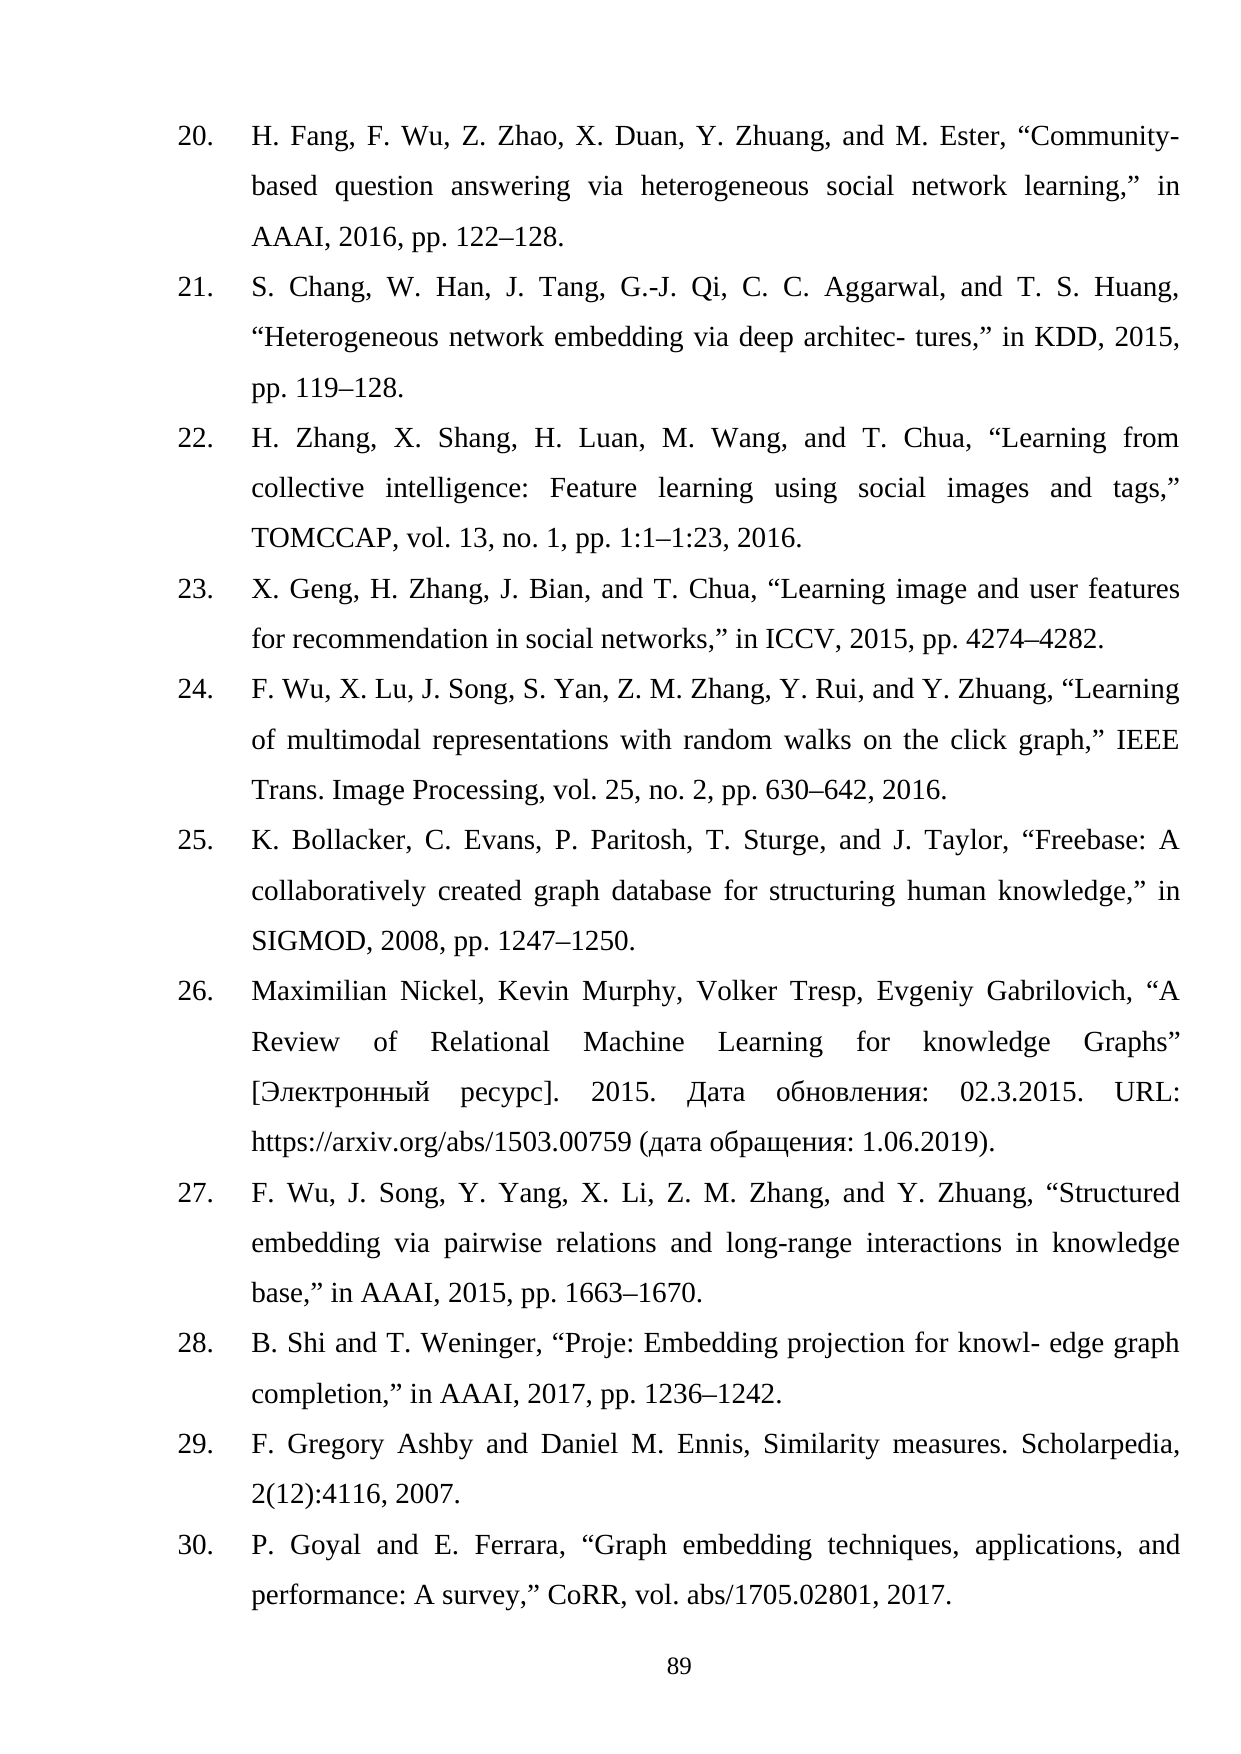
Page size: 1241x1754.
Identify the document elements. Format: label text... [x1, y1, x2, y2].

list Maximilian Nickel, Kevin Murphy, Volker Tresp, Evgeniy Gabrilovich, “A Review of Relational Machine Learning for knowledge Graphs” [Электронный ресурс]. 2015. Дата обновления: 02.3.2015. URL: https://arxiv.org/abs/1503.00759 (дата обращения: 1.06.2019). [177, 973, 1181, 1158]
list X. Geng, H. Zhang, J. Bian, and T. Chua, “Learning image and user features for recommendation in social networks,” in ICCV, 2015, pp. 4274–4282. [177, 571, 1181, 655]
list H. Zhang, X. Shang, H. Luan, M. Wang, and T. Chua, “Learning from collective intelligence: Feature learning using social images and tags,” TOMCCAP, vol. 13, no. 1, pp. 1:1–1:23, 2016. [177, 420, 1181, 554]
list F. Wu, J. Song, Y. Yang, X. Li, Z. M. Zhang, and Y. Zhuang, “Structured embedding via pairwise relations and long-range interactions in knowledge base,” in AAAI, 2015, pp. 1663–1670. [177, 1175, 1181, 1309]
list F. Wu, X. Lu, J. Song, S. Yan, Z. M. Zhang, Y. Rui, and Y. Zhuang, “Learning of multimodal representations with random walks on the click graph,” IEEE Trans. Image Processing, vol. 25, no. 2, pp. 630–642, 2016. [177, 672, 1181, 806]
list P. Goyal and E. Ferrara, “Graph embedding techniques, applications, and performance: A survey,” CoRR, vol. abs/1705.02801, 2017. [177, 1527, 1181, 1611]
list H. Fang, F. Wu, Z. Zhao, X. Duan, Y. Zhuang, and M. Ester, “Community-based question answering via heterogeneous social network learning,” in AAAI, 2016, pp. 122–128. [177, 118, 1181, 252]
list B. Shi and T. Weninger, “Proje: Embedding projection for knowl- edge graph completion,” in AAAI, 2017, pp. 1236–1242. [177, 1326, 1181, 1409]
list F. Gregory Ashby and Daniel M. Ennis, Similarity measures. Scholarpedia, 2(12):4116, 2007. [177, 1426, 1181, 1510]
list S. Chang, W. Han, J. Tang, G.-J. Qi, C. C. Aggarwal, and T. S. Huang, “Heterogeneous network embedding via deep architec- tures,” in KDD, 2015, pp. 119–128. [177, 269, 1181, 403]
list K. Bollacker, C. Evans, P. Paritosh, T. Sturge, and J. Taylor, “Freebase: A collaboratively created graph database for structuring human knowledge,” in SIGMOD, 2008, pp. 1247–1250. [177, 822, 1181, 957]
